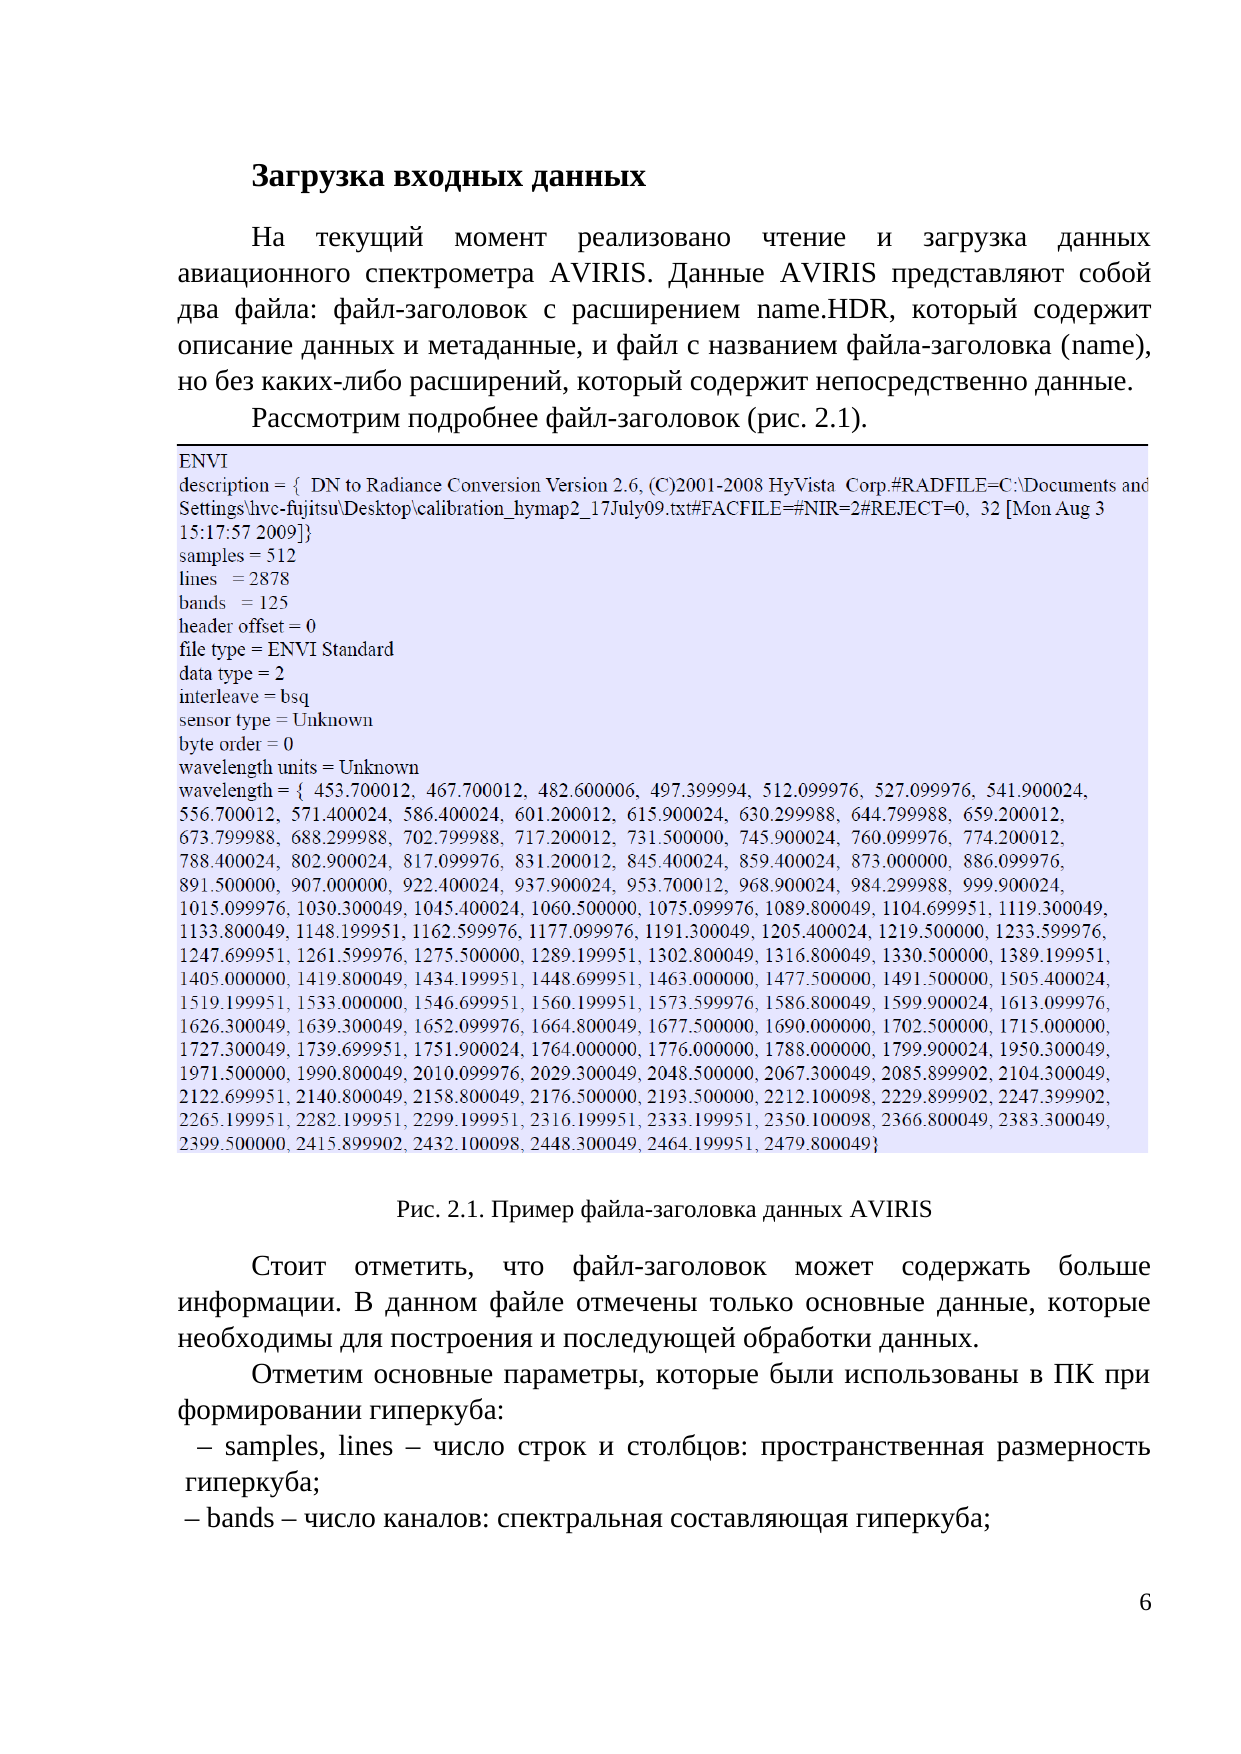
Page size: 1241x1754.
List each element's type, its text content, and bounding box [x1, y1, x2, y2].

subtitle Загрузка входных данных [177, 156, 1152, 194]
text На текущий момент реализовано чтение и загрузка данных авиационного спектрометра AVIRIS. Данные AVIRIS представляют собой два файла: файл-заголовок с расширением name.HDR, который содержит описание данных и метаданные, и файл с названием файла-заголовка (name), но без каких-либо расширений, который содержит непосредственно данные. [177, 219, 1152, 397]
text Стоит отметить, что файл-заголовок может содержать больше информации. В данном файле отмечены только основные данные, которые необходимы для построения и последующей обработки данных. [177, 1248, 1152, 1353]
text Отметим основные параметры, которые были использованы в ПК при формировании гиперкуба: [177, 1356, 1152, 1426]
text Рассмотрим подробнее файл-заголовок (рис. 2.1). [177, 400, 1152, 433]
picture [176, 444, 1148, 1153]
text – samples, lines – число строк и столбцов: пространственная размерность гиперкуба; [185, 1428, 1152, 1498]
text – bands – число каналов: спектральная составляющая гиперкуба; [177, 1501, 1152, 1534]
